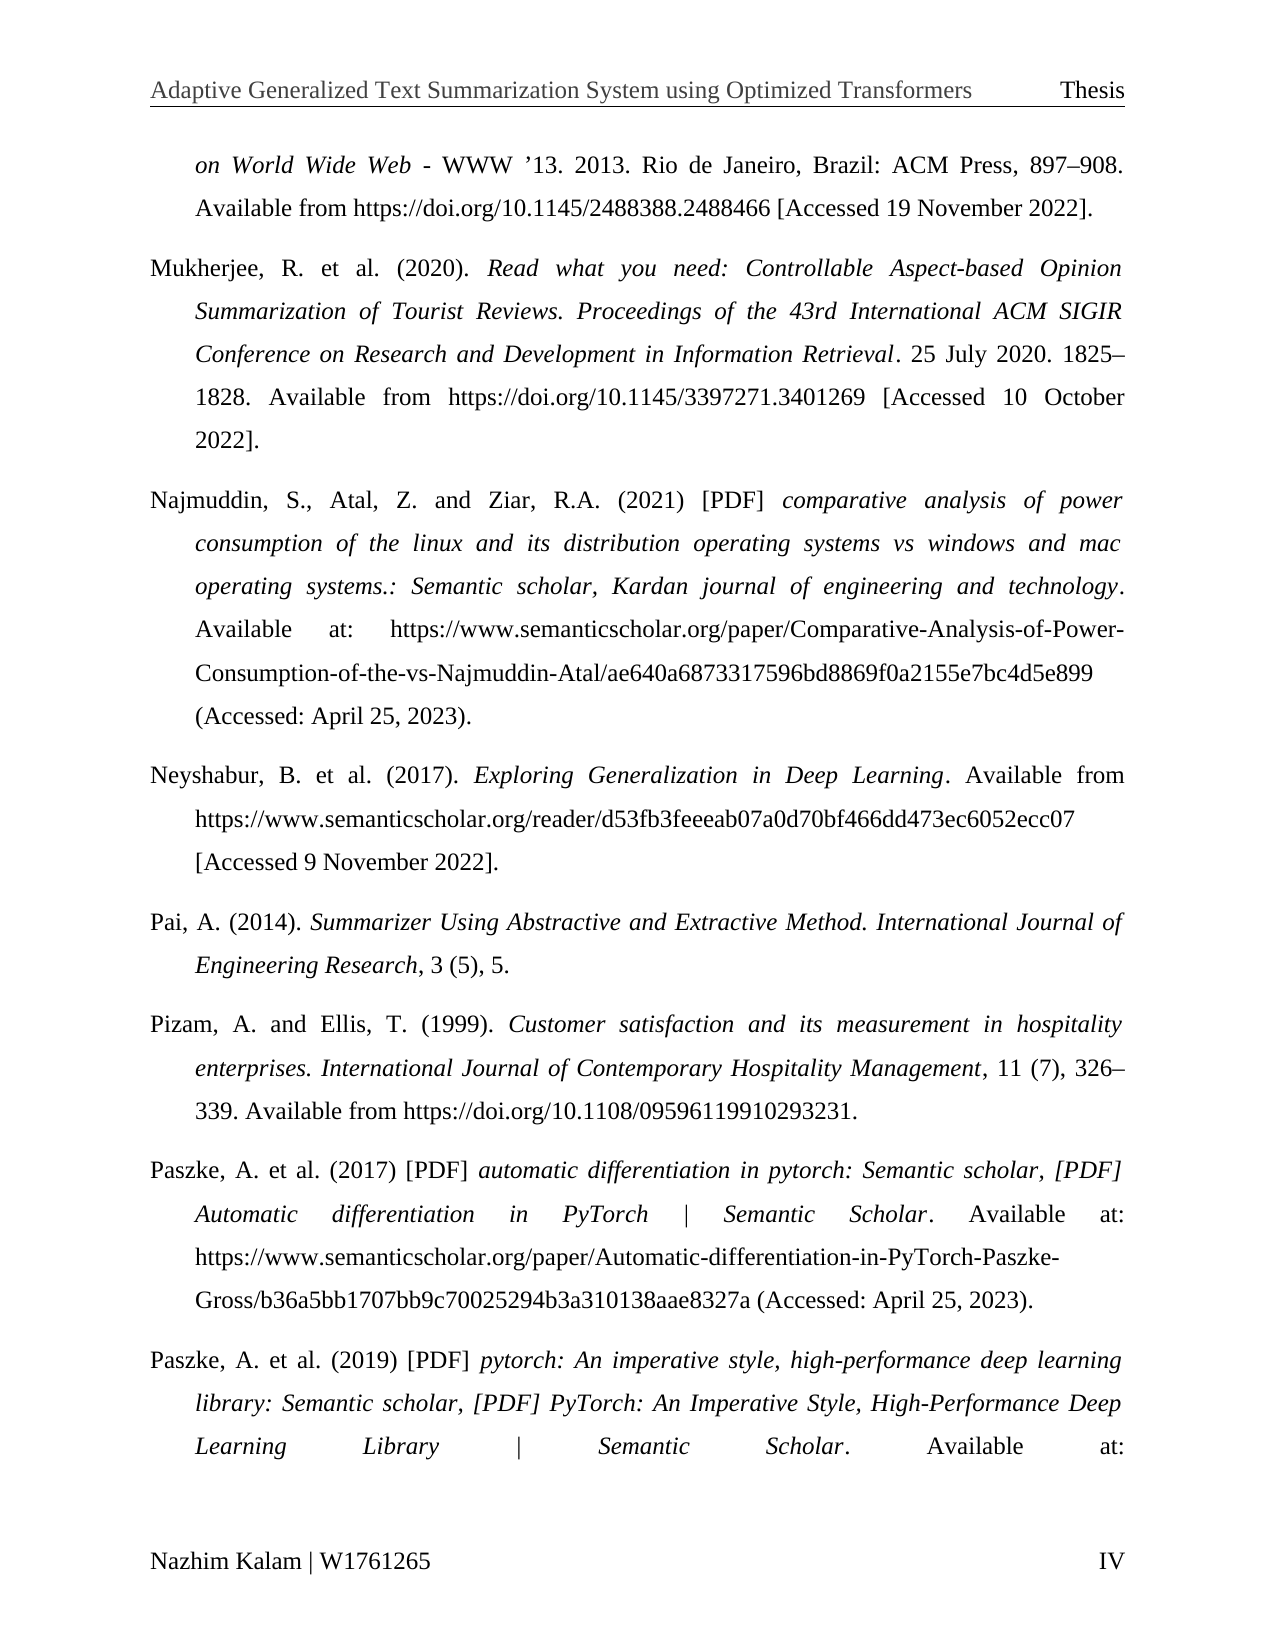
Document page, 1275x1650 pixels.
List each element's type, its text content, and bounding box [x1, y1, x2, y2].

text Mukherjee, R. et al. (2020). Read what you need: Controllable Aspect-based Opinion Summarization of Tourist Reviews. Proceedings of the 43rd International ACM SIGIR Conference on Research and Development in Information Retrieval. 25 July 2020. 1825–1828. Available from https://doi.org/10.1145/3397271.3401269 [Accessed 10 October 2022]. [150, 253, 1125, 454]
text Pizam, A. and Ellis, T. (1999). Customer satisfaction and its measurement in hospitality enterprises. International Journal of Contemporary Hospitality Management, 11 (7), 326–339. Available from https://doi.org/10.1108/09596119910293231. [150, 1009, 1125, 1124]
text Pai, A. (2014). Summarizer Using Abstractive and Extractive Method. International Journal of Engineering Research, 3 (5), 5. [150, 907, 1125, 978]
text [150, 150, 1125, 222]
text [150, 1345, 1125, 1460]
text Paszke, A. et al. (2017) [PDF] automatic differentiation in pytorch: Semantic scholar, [PDF] Automatic differentiation in PyTorch | Semantic Scholar. Available at: https://www.semanticscholar.org/paper/Automatic-differentiation-in-PyTorch-Paszke-Gross/b36a5bb1707bb9c70025294b3a310138aae8327a (Accessed: April 25, 2023). [150, 1156, 1125, 1314]
text Najmuddin, S., Atal, Z. and Ziar, R.A. (2021) [PDF] comparative analysis of power consumption of the linux and its distribution operating systems vs windows and mac operating systems.: Semantic scholar, Kardan journal of engineering and technology. Available at: https://www.semanticscholar.org/paper/Comparative-Analysis-of-Power-Consumption-of-the-vs-Najmuddin-Atal/ae640a6873317596bd8869f0a2155e7bc4d5e899 (Accessed: April 25, 2023). [150, 485, 1125, 729]
text Neyshabur, B. et al. (2017). Exploring Generalization in Deep Learning. Available from https://www.semanticscholar.org/reader/d53fb3feeeab07a0d70bf466dd473ec6052ecc07 [Accessed 9 November 2022]. [150, 761, 1125, 876]
